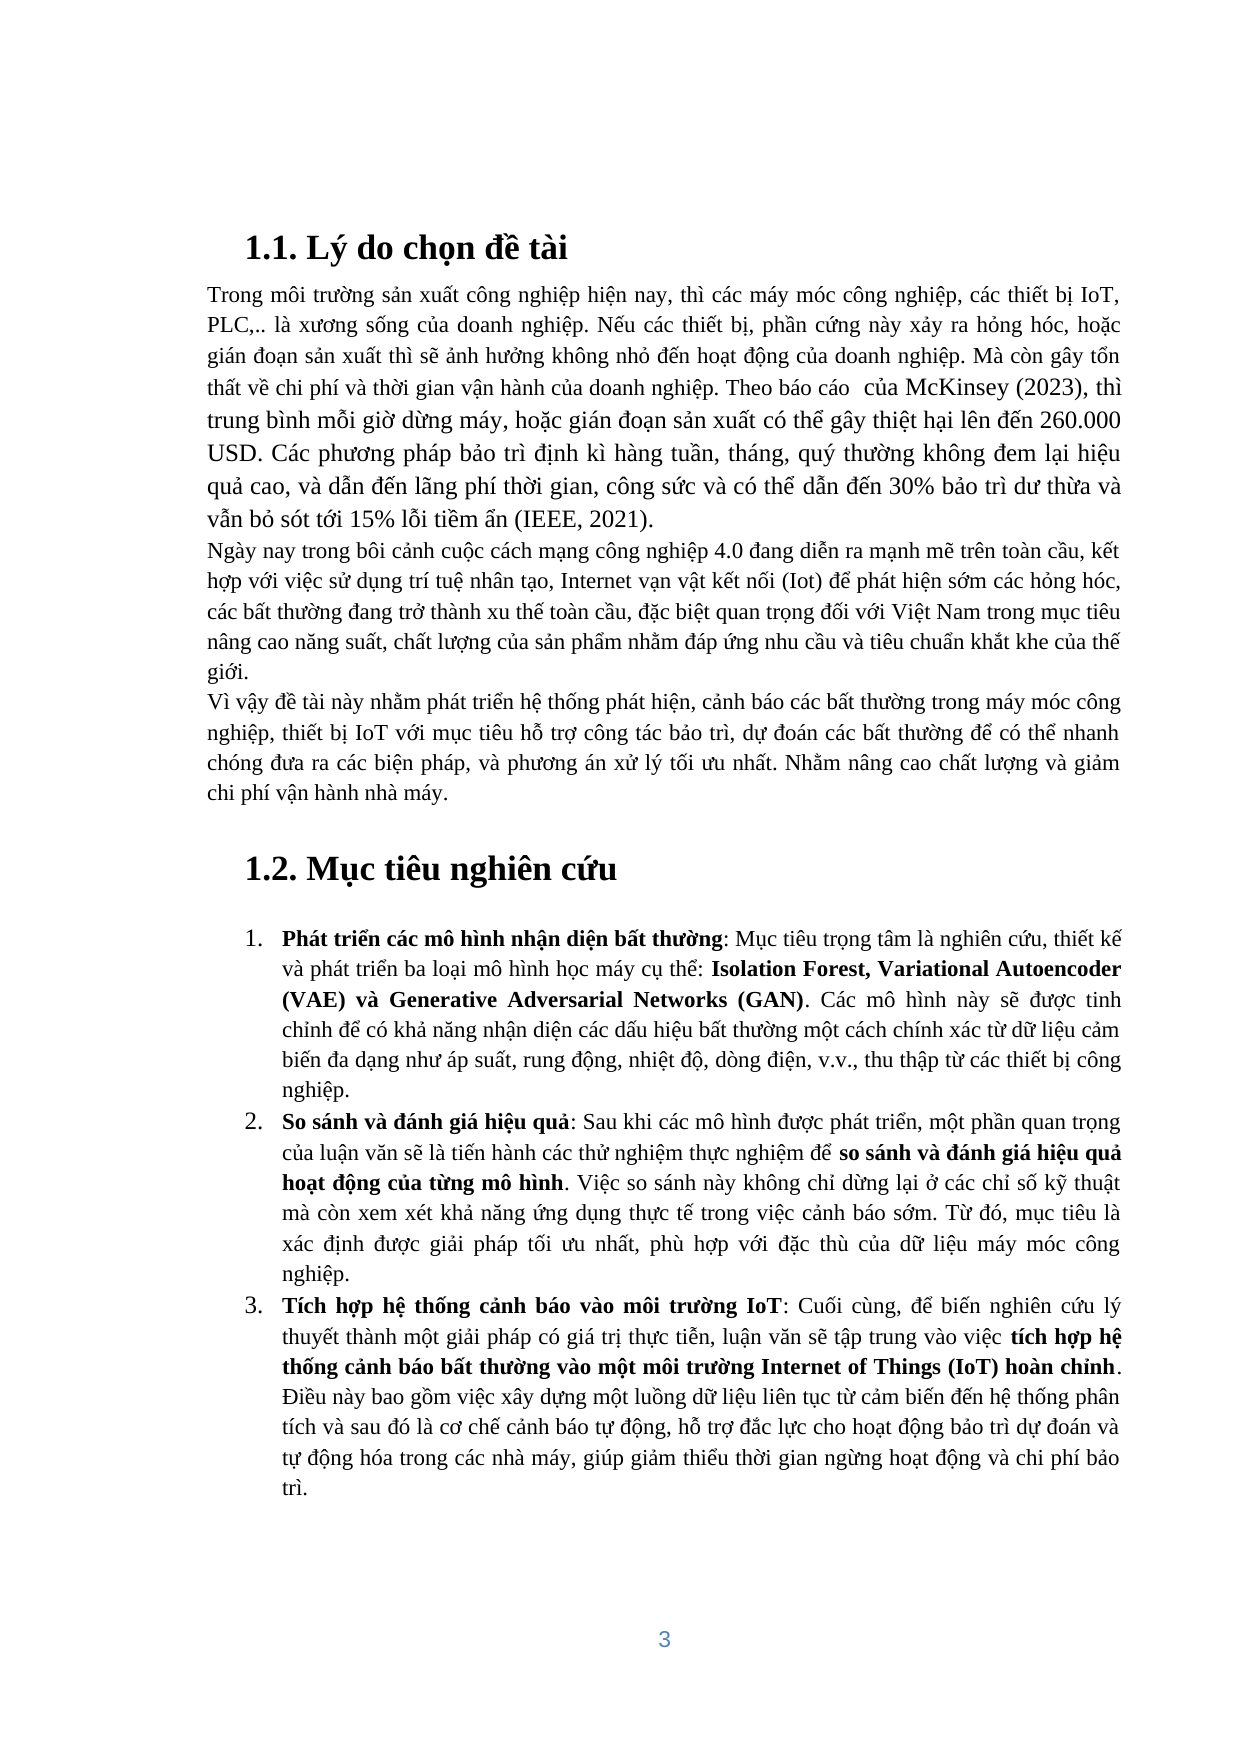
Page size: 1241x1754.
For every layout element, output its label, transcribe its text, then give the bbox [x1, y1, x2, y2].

list Phát triển các mô hình nhận diện bất thường: Mục tiêu trọng tâm là nghiên cứu, thiết kế và phát triển ba loại mô hình học máy cụ thể: Isolation Forest, Variational Autoencoder (VAE) và Generative Adversarial Networks (GAN). Các mô hình này sẽ được tinh chỉnh để có khả năng nhận diện các dấu hiệu bất thường một cách chính xác từ dữ liệu cảm biến đa dạng như áp suất, rung động, nhiệt độ, dòng điện, v.v., thu thập từ các thiết bị công nghiệp. [244, 923, 1122, 1103]
subtitle Lý do chọn đề tài [244, 226, 1122, 267]
subtitle 1.2. Mục tiêu nghiên cứu [244, 847, 1122, 888]
list So sánh và đánh giá hiệu quả: Sau khi các mô hình được phát triển, một phần quan trọng của luận văn sẽ là tiến hành các thử nghiệm thực nghiệm để so sánh và đánh giá hiệu quả hoạt động của từng mô hình. Việc so sánh này không chỉ dừng lại ở các chỉ số kỹ thuật mà còn xem xét khả năng ứng dụng thực tế trong việc cảnh báo sớm. Từ đó, mục tiêu là xác định được giải pháp tối ưu nhất, phù hợp với đặc thù của dữ liệu máy móc công nghiệp. [244, 1106, 1122, 1286]
text Trong môi trường sản xuất công nghiệp hiện nay, thì các máy móc công nghiệp, các thiết bị IoT, PLC,.. là xương sống của doanh nghiệp. Nếu các thiết bị, phần cứng này xảy ra hỏng hóc, hoặc gián đoạn sản xuất thì sẽ ảnh hưởng không nhỏ đến hoạt động của doanh nghiệp. Mà còn gây tổn thất về chi phí và thời gian vận hành của doanh nghiệp. Theo báo cáo của McKinsey (2023), thì trung bình mỗi giờ dừng máy, hoặc gián đoạn sản xuất có thể gây thiệt hại lên đến 260.000 USD. Các phương pháp bảo trì định kì hàng tuần, tháng, quý thường không đem lại hiệu quả cao, và dẫn đến lãng phí thời gian, công sức và có thể dẫn đến 30% bảo trì dư thừa và vẫn bỏ sót tới 15% lỗi tiềm ẩn (IEEE, 2021). [207, 281, 1122, 533]
list Tích hợp hệ thống cảnh báo vào môi trường IoT: Cuối cùng, để biến nghiên cứu lý thuyết thành một giải pháp có giá trị thực tiễn, luận văn sẽ tập trung vào việc tích hợp hệ thống cảnh báo bất thường vào một môi trường Internet of Things (IoT) hoàn chỉnh. Điều này bao gồm việc xây dựng một luồng dữ liệu liên tục từ cảm biến đến hệ thống phân tích và sau đó là cơ chế cảnh báo tự động, hỗ trợ đắc lực cho hoạt động bảo trì dự đoán và tự động hóa trong các nhà máy, giúp giảm thiểu thời gian ngừng hoạt động và chi phí bảo trì. [244, 1290, 1122, 1500]
text Ngày nay trong bôi cảnh cuộc cách mạng công nghiệp 4.0 đang diễn ra mạnh mẽ trên toàn cầu, kết hợp với việc sử dụng trí tuệ nhân tạo, Internet vạn vật kết nối (Iot) để phát hiện sớm các hỏng hóc, các bất thường đang trở thành xu thế toàn cầu, đặc biệt quan trọng đối với Việt Nam trong mục tiêu nâng cao năng suất, chất lượng của sản phẩm nhằm đáp ứng nhu cầu và tiêu chuẩn khắt khe của thế giới. Vì vậy đề tài này nhằm phát triển hệ thống phát hiện, cảnh báo các bất thường trong máy móc công nghiệp, thiết bị IoT với mục tiêu hỗ trợ công tác bảo trì, dự đoán các bất thường để có thể nhanh chóng đưa ra các biện pháp, và phương án xử lý tối ưu nhất. Nhằm nâng cao chất lượng và giảm chi phí vận hành nhà máy. [207, 537, 1122, 805]
